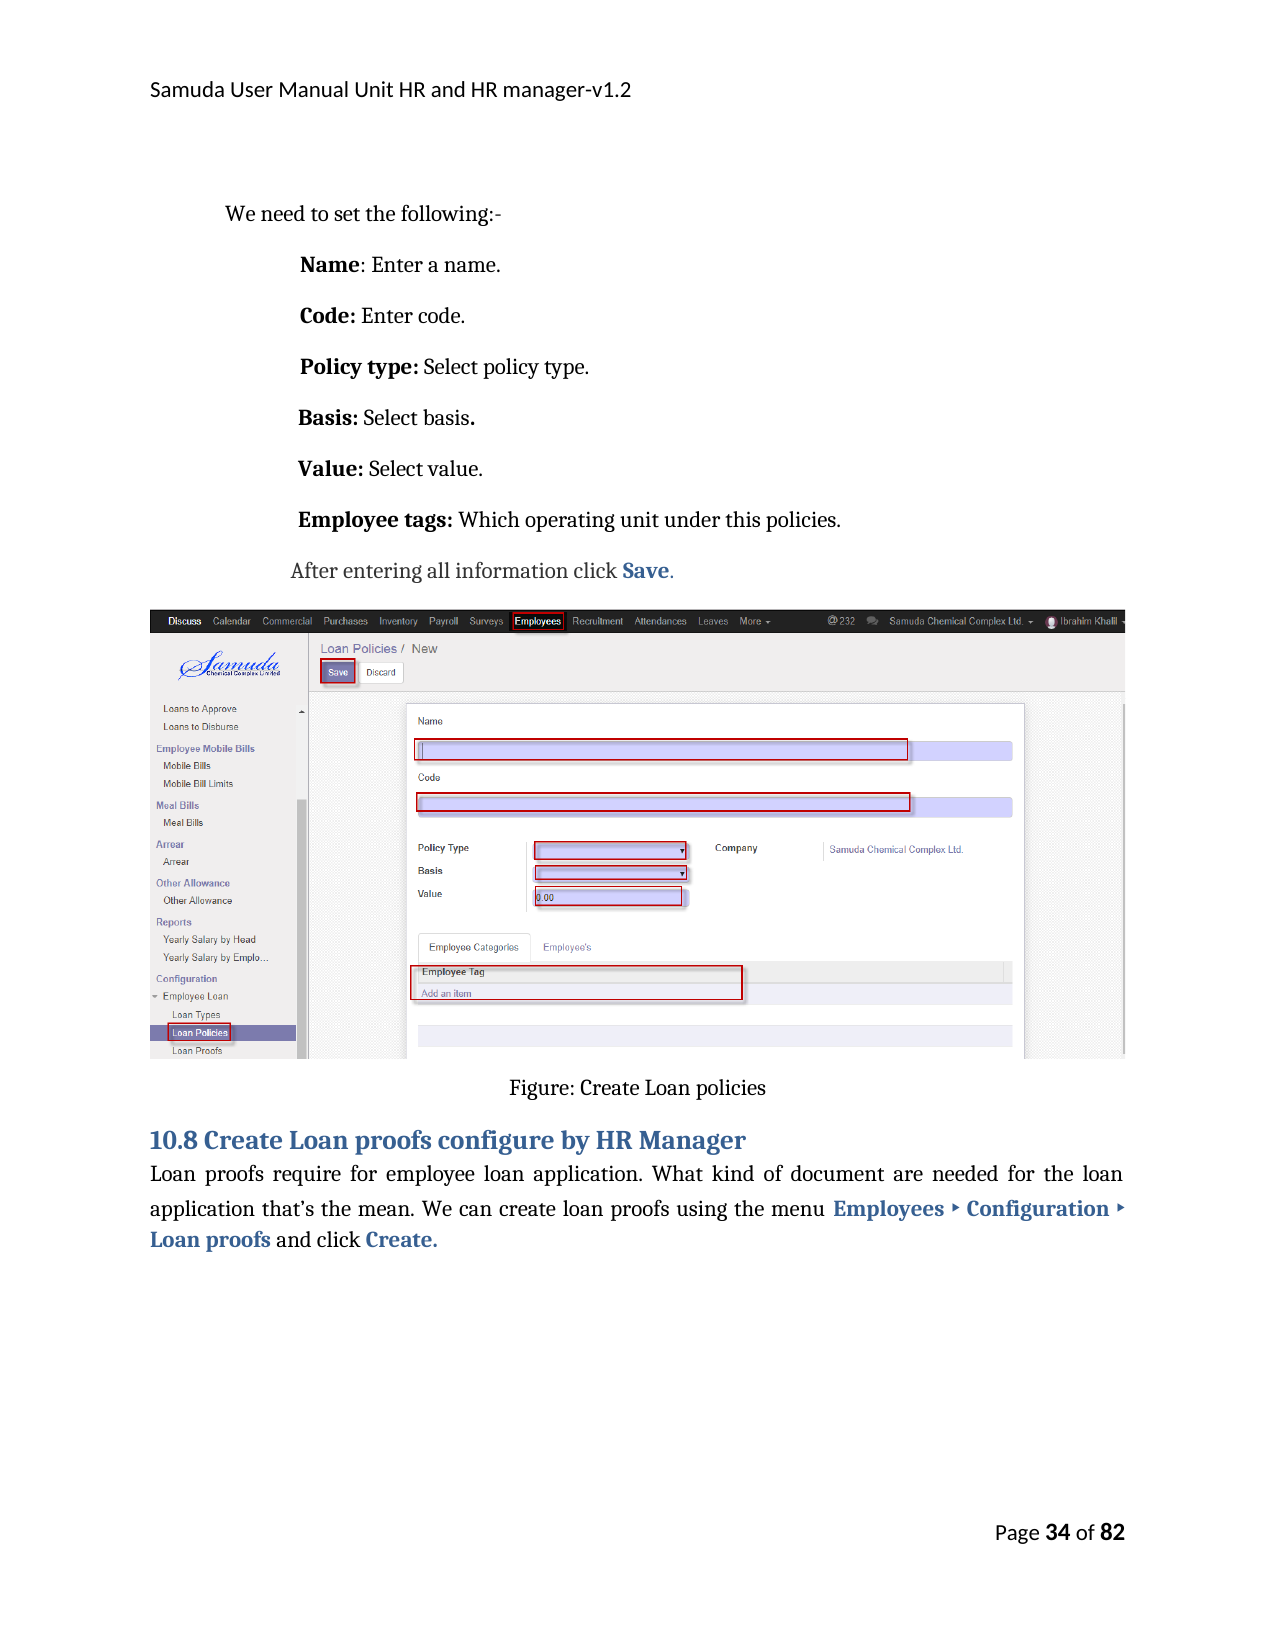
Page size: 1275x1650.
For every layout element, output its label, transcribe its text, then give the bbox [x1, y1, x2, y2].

text After entering all information click Save. [187, 558, 1125, 585]
text Name: Enter a name. [187, 252, 1125, 278]
subtitle 10.8 Create Loan proofs configure by HR Manager [150, 1125, 1125, 1157]
text Value: Select value. [187, 456, 1125, 483]
text Employee tags: Which operating unit under this policies. [187, 507, 1125, 534]
text Figure: Create Loan policies [150, 1074, 1125, 1101]
picture [150, 609, 1125, 1059]
text We need to set the following:- [150, 201, 1125, 227]
text Basis: Select basis. [187, 405, 1125, 432]
text Policy type: Select policy type. [187, 354, 1125, 381]
text Loan proofs require for employee loan application. What kind of document are needed for the loan application that’s the mean. We can create loan proofs using the menu Employees ‣ Configuration ‣ Loan proofs and click Create. [150, 1161, 1125, 1254]
text Code: Enter code. [187, 303, 1125, 329]
